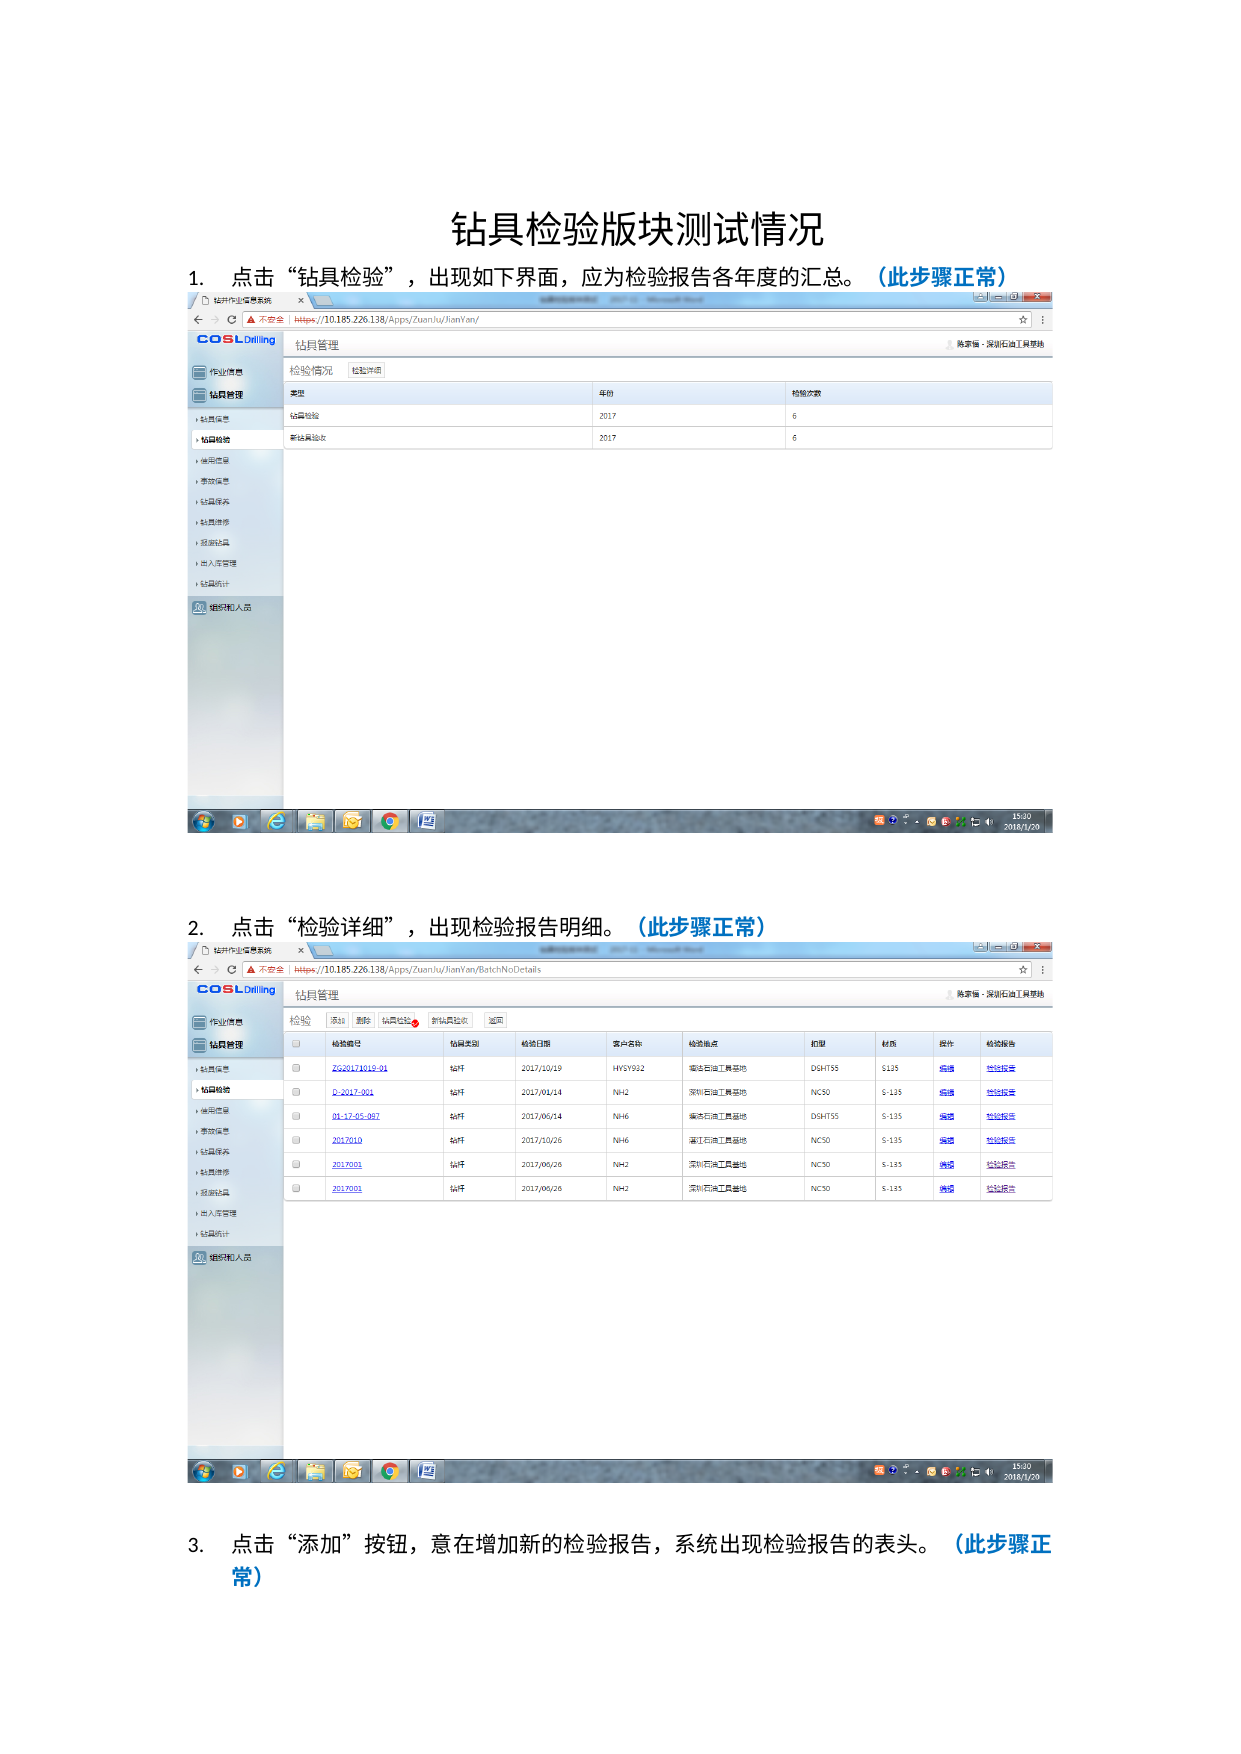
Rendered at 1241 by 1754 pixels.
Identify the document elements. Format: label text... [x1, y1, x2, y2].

picture [187, 942, 1053, 1483]
text 钻具检验版块测试情况 [187, 194, 1053, 259]
list 点击“检验详细”，出现检验报告明细。（此步骤正常） [187, 909, 1053, 942]
list 点击“钻具检验”，出现如下界面，应为检验报告各年度的汇总。（此步骤正常） [187, 259, 1053, 292]
picture [187, 292, 1053, 833]
list 点击“添加”按钮，意在增加新的检验报告，系统出现检验报告的表头。（此步骤正常） [187, 1527, 1053, 1592]
